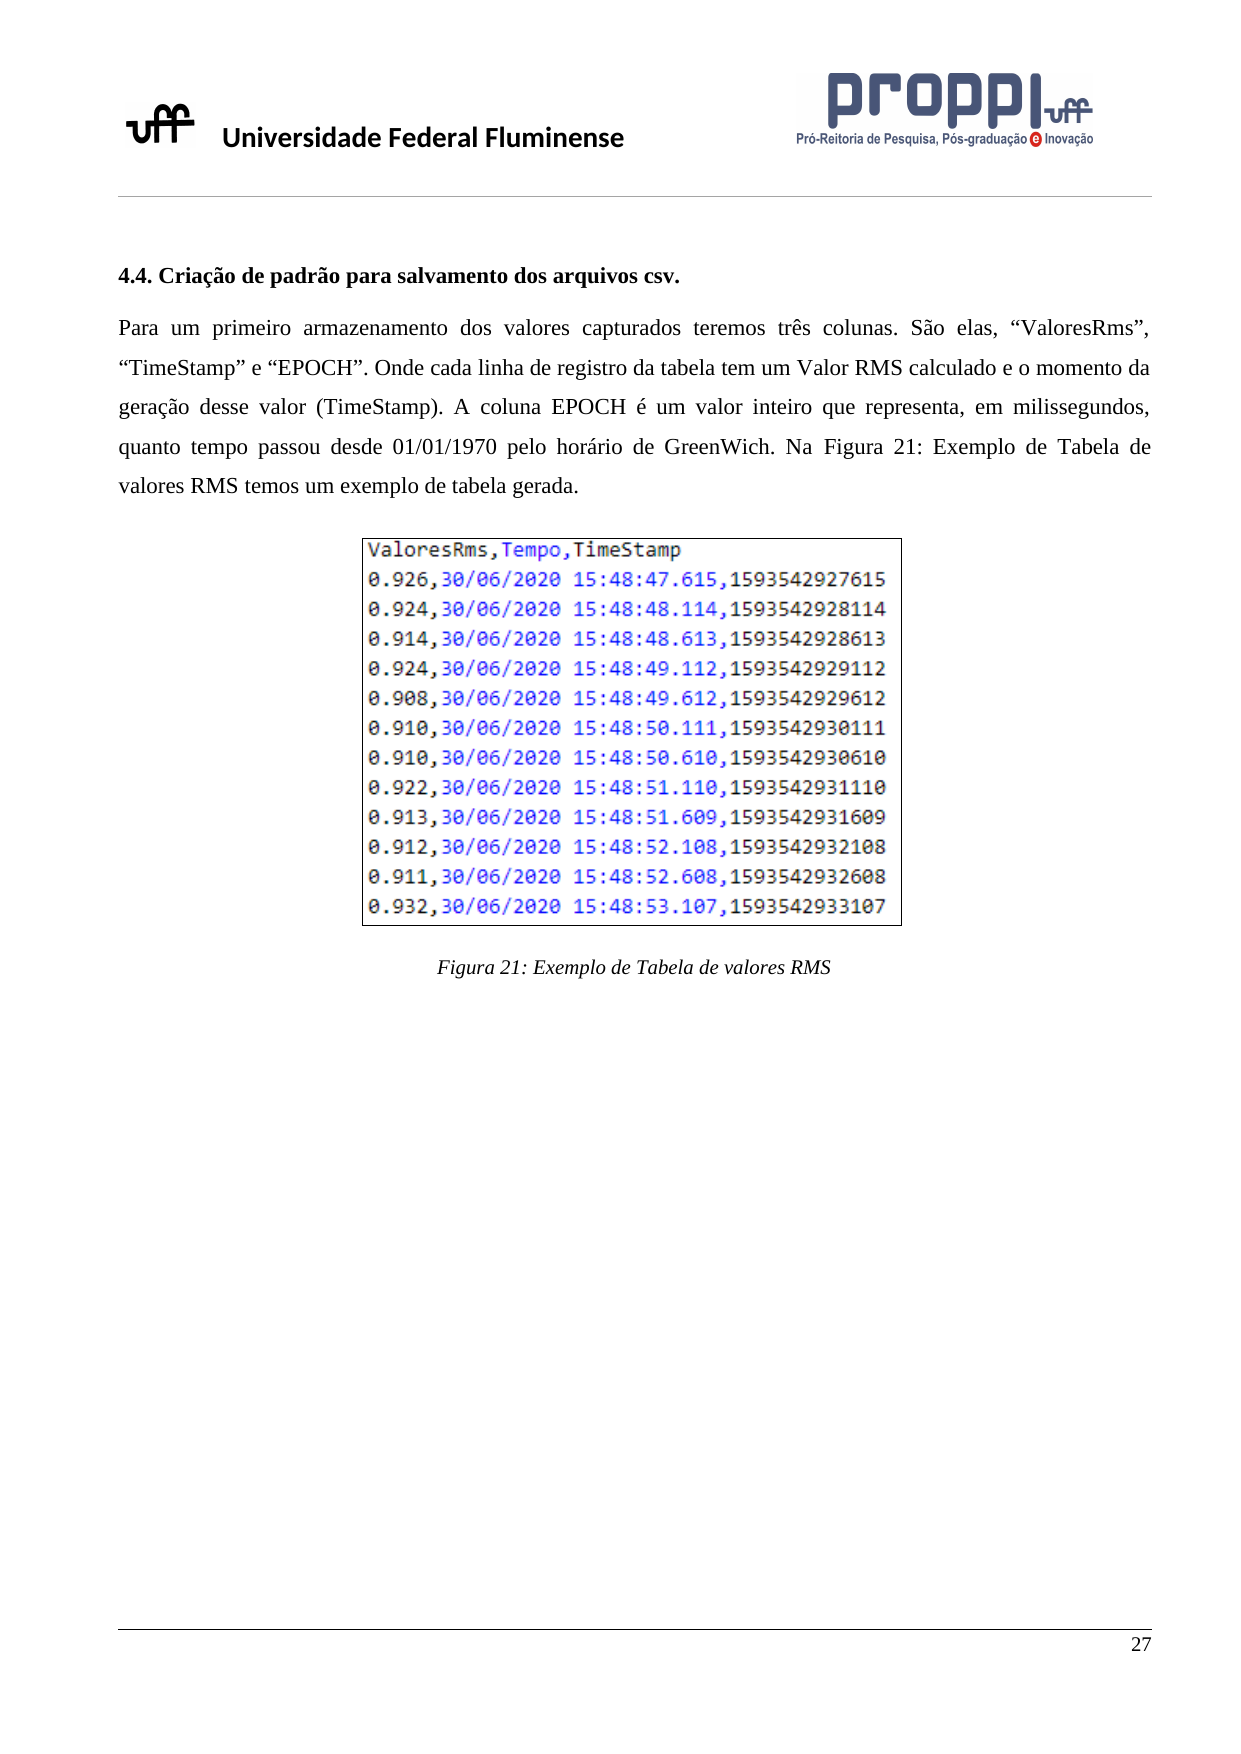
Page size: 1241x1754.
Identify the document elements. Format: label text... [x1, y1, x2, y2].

picture [125, 102, 196, 148]
picture [796, 73, 1093, 147]
text Para um primeiro armazenamento dos valores capturados teremos três colunas. São elas, “ValoresRms”, “TimeStamp” e “EPOCH”. Onde cada linha de registro da tabela tem um Valor RMS calculado e o momento da geração desse valor (TimeStamp). A coluna EPOCH é um valor inteiro que representa, em milissegundos, quanto tempo passou desde 01/01/1970 pelo horário de GreenWich. Na Figura 21 temos um exemplo de tabela gerada. [118, 314, 1152, 499]
text 4.4. Criação de padrão para salvamento dos arquivos csv. [118, 262, 1152, 288]
text Figura 21: Exemplo de Tabela de valores RMS [118, 955, 1152, 979]
picture [363, 539, 901, 925]
